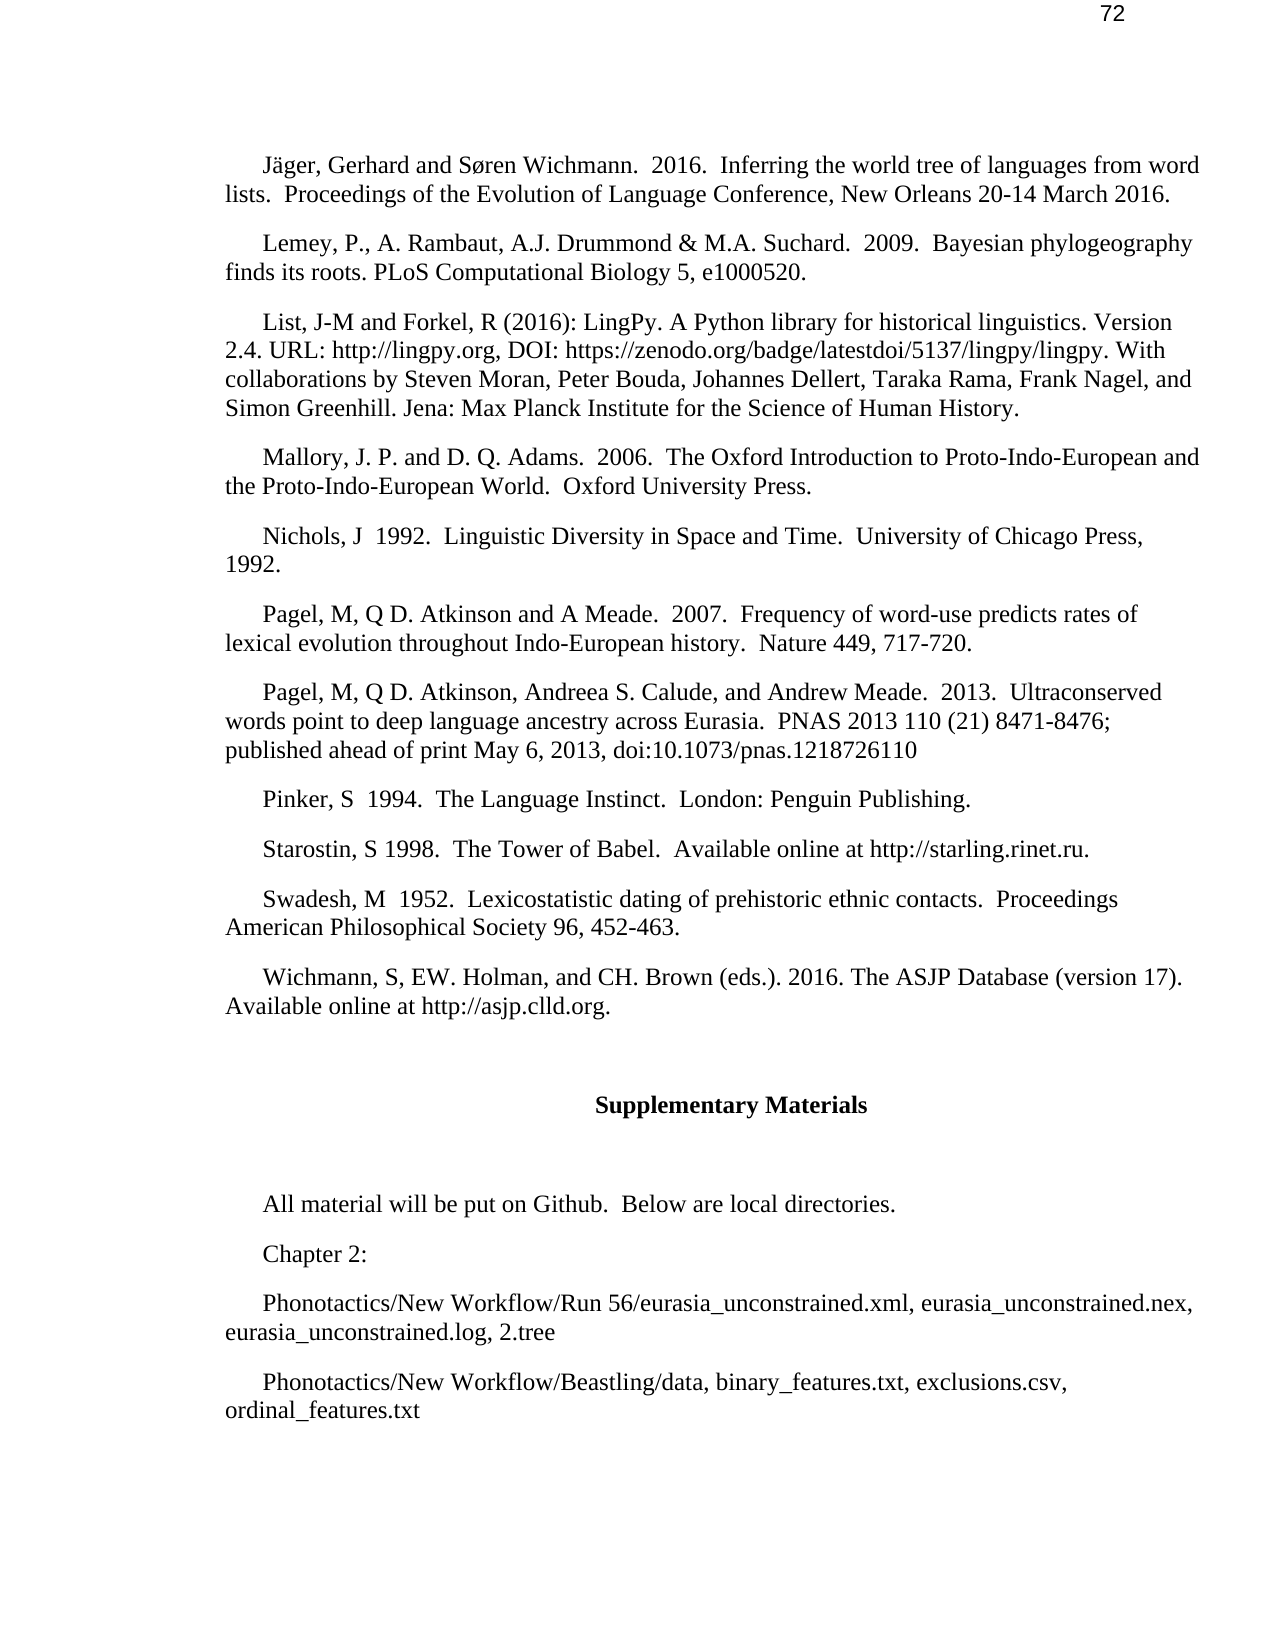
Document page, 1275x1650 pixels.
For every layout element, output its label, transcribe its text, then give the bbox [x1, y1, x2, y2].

text Phonotactics/New Workflow/Run 56/eurasia_unconstrained.xml, eurasia_unconstrained.nex, eurasia_unconstrained.log, 2.tree [225, 1288, 1200, 1346]
text All material will be put on Github. Below are local directories. [225, 1189, 1200, 1218]
text Chapter 2: [225, 1239, 1200, 1267]
text List, J-M and Forkel, R (2016): LingPy. A Python library for historical linguistics. Version 2.4. URL: http://lingpy.org, DOI: https://zenodo.org/badge/latestdoi/5137/lingpy/lingpy. With collaborations by Steven Moran, Peter Bouda, Johannes Dellert, Taraka Rama, Frank Nagel, and Simon Greenhill. Jena: Max Planck Institute for the Science of Human History. [225, 307, 1200, 422]
text Starostin, S 1998. The Tower of Babel. Available online at http://starling.rinet.ru. [225, 834, 1200, 863]
text Swadesh, M 1952. Lexicostatistic dating of prehistoric ethnic contacts. Proceedings American Philosophical Society 96, 452-463. [225, 884, 1200, 941]
text Lemey, P., A. Rambaut, A.J. Drummond & M.A. Suchard. 2009. Bayesian phylogeography finds its roots. PLoS Computational Biology 5, e1000520. [225, 228, 1200, 286]
text Jäger, Gerhard and Søren Wichmann. 2016. Inferring the world tree of languages from word lists. Proceedings of the Evolution of Language Conference, New Orleans 20-14 March 2016. [225, 150, 1200, 207]
text Pinker, S 1994. The Language Instinct. London: Penguin Publishing. [225, 784, 1200, 813]
text Supplementary Materials [225, 1090, 1200, 1119]
text Wichmann, S, EW. Holman, and CH. Brown (eds.). 2016. The ASJP Database (version 17). Available online at http://asjp.clld.org. [225, 962, 1200, 1019]
text Pagel, M, Q D. Atkinson, Andreea S. Calude, and Andrew Meade. 2013. Ultraconserved words point to deep language ancestry across Eurasia. PNAS 2013 110 (21) 8471-8476; published ahead of print May 6, 2013, doi:10.1073/pnas.1218726110 [225, 677, 1200, 764]
text Pagel, M, Q D. Atkinson and A Meade. 2007. Frequency of word-use predicts rates of lexical evolution throughout Indo-European history. Nature 449, 717-720. [225, 599, 1200, 657]
text Mallory, J. P. and D. Q. Adams. 2006. The Oxford Introduction to Proto-Indo-European and the Proto-Indo-European World. Oxford University Press. [225, 442, 1200, 500]
text Nichols, J 1992. Linguistic Diversity in Space and Time. University of Chicago Press, 1992. [225, 521, 1200, 578]
text Phonotactics/New Workflow/Beastling/data, binary_features.txt, exclusions.csv, ordinal_features.txt [225, 1367, 1200, 1424]
